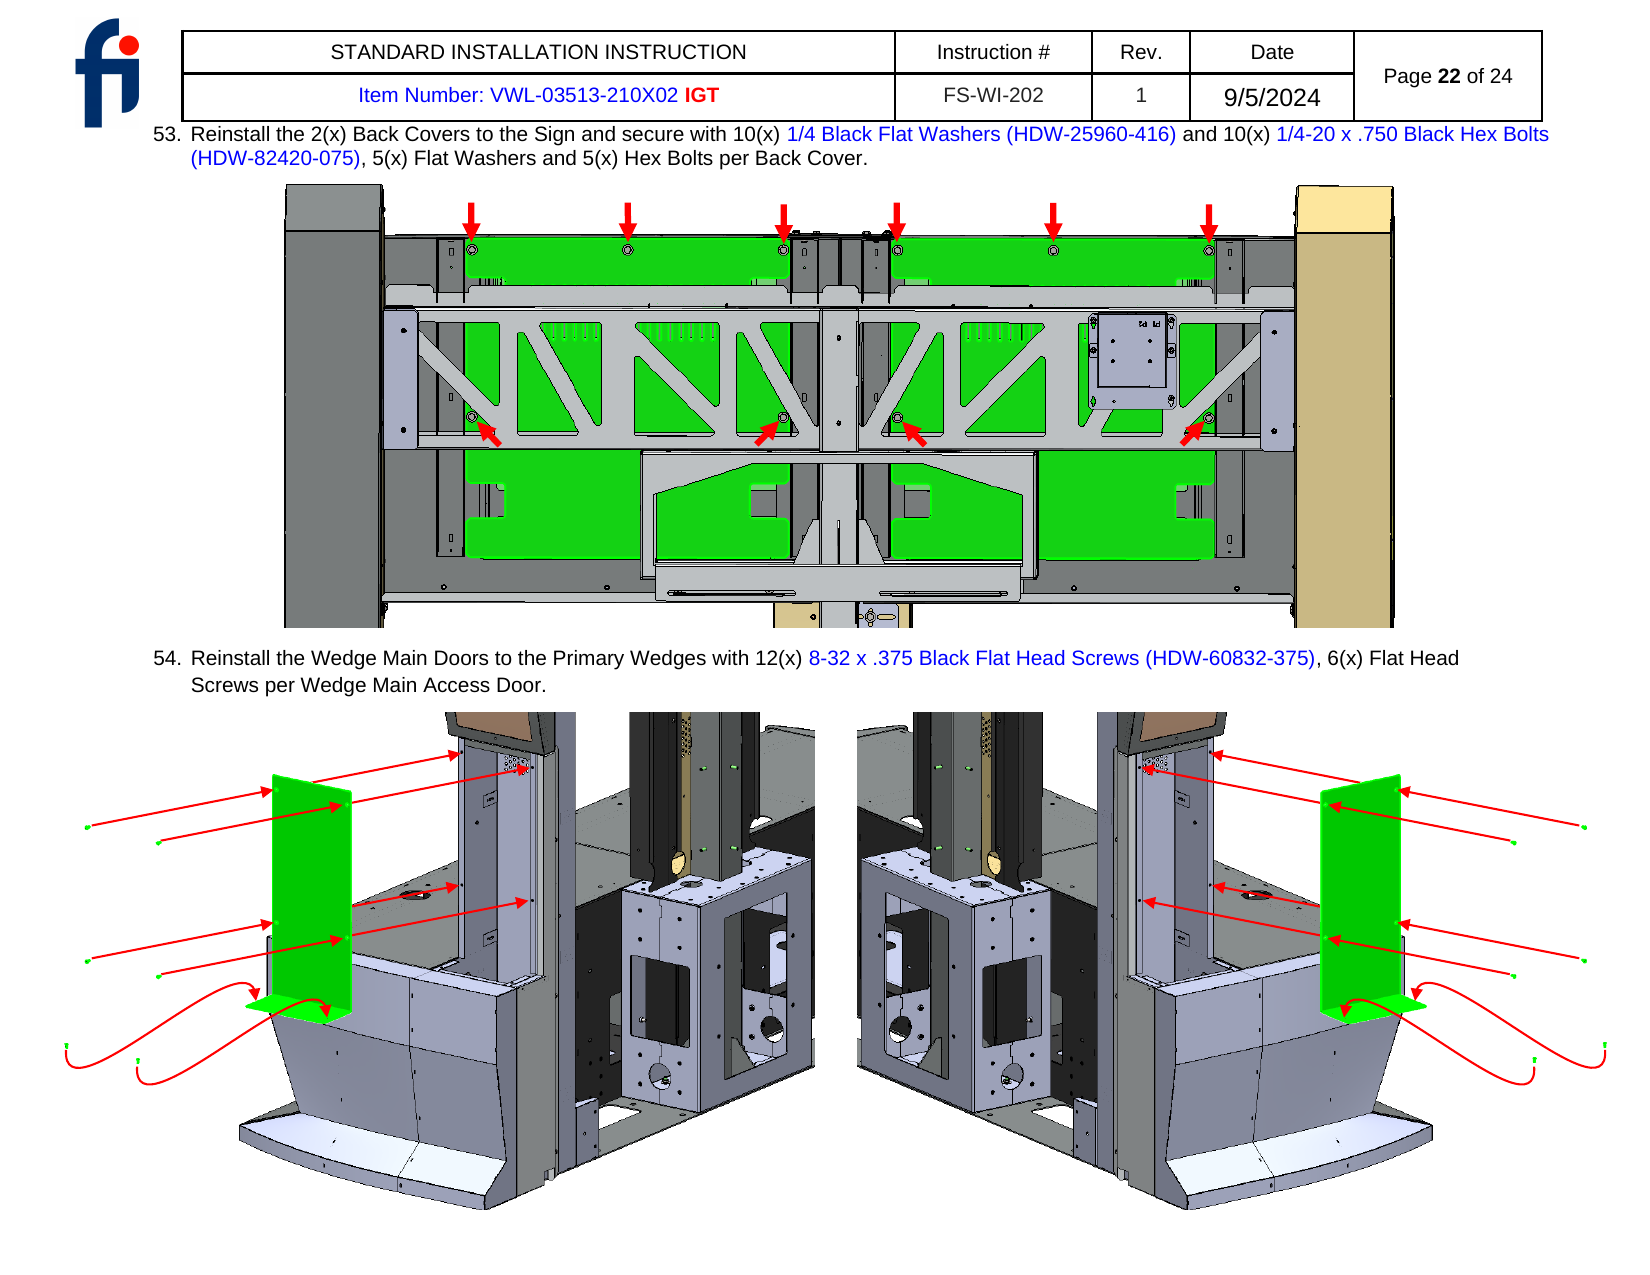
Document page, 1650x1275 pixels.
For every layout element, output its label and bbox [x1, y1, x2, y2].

picture [226, 712, 815, 1210]
picture [64, 825, 162, 1064]
picture [273, 178, 1403, 628]
picture [857, 712, 1445, 1210]
picture [75, 17, 140, 129]
picture [1510, 1027, 1569, 1063]
picture [1510, 825, 1607, 1063]
picture [100, 1027, 162, 1064]
